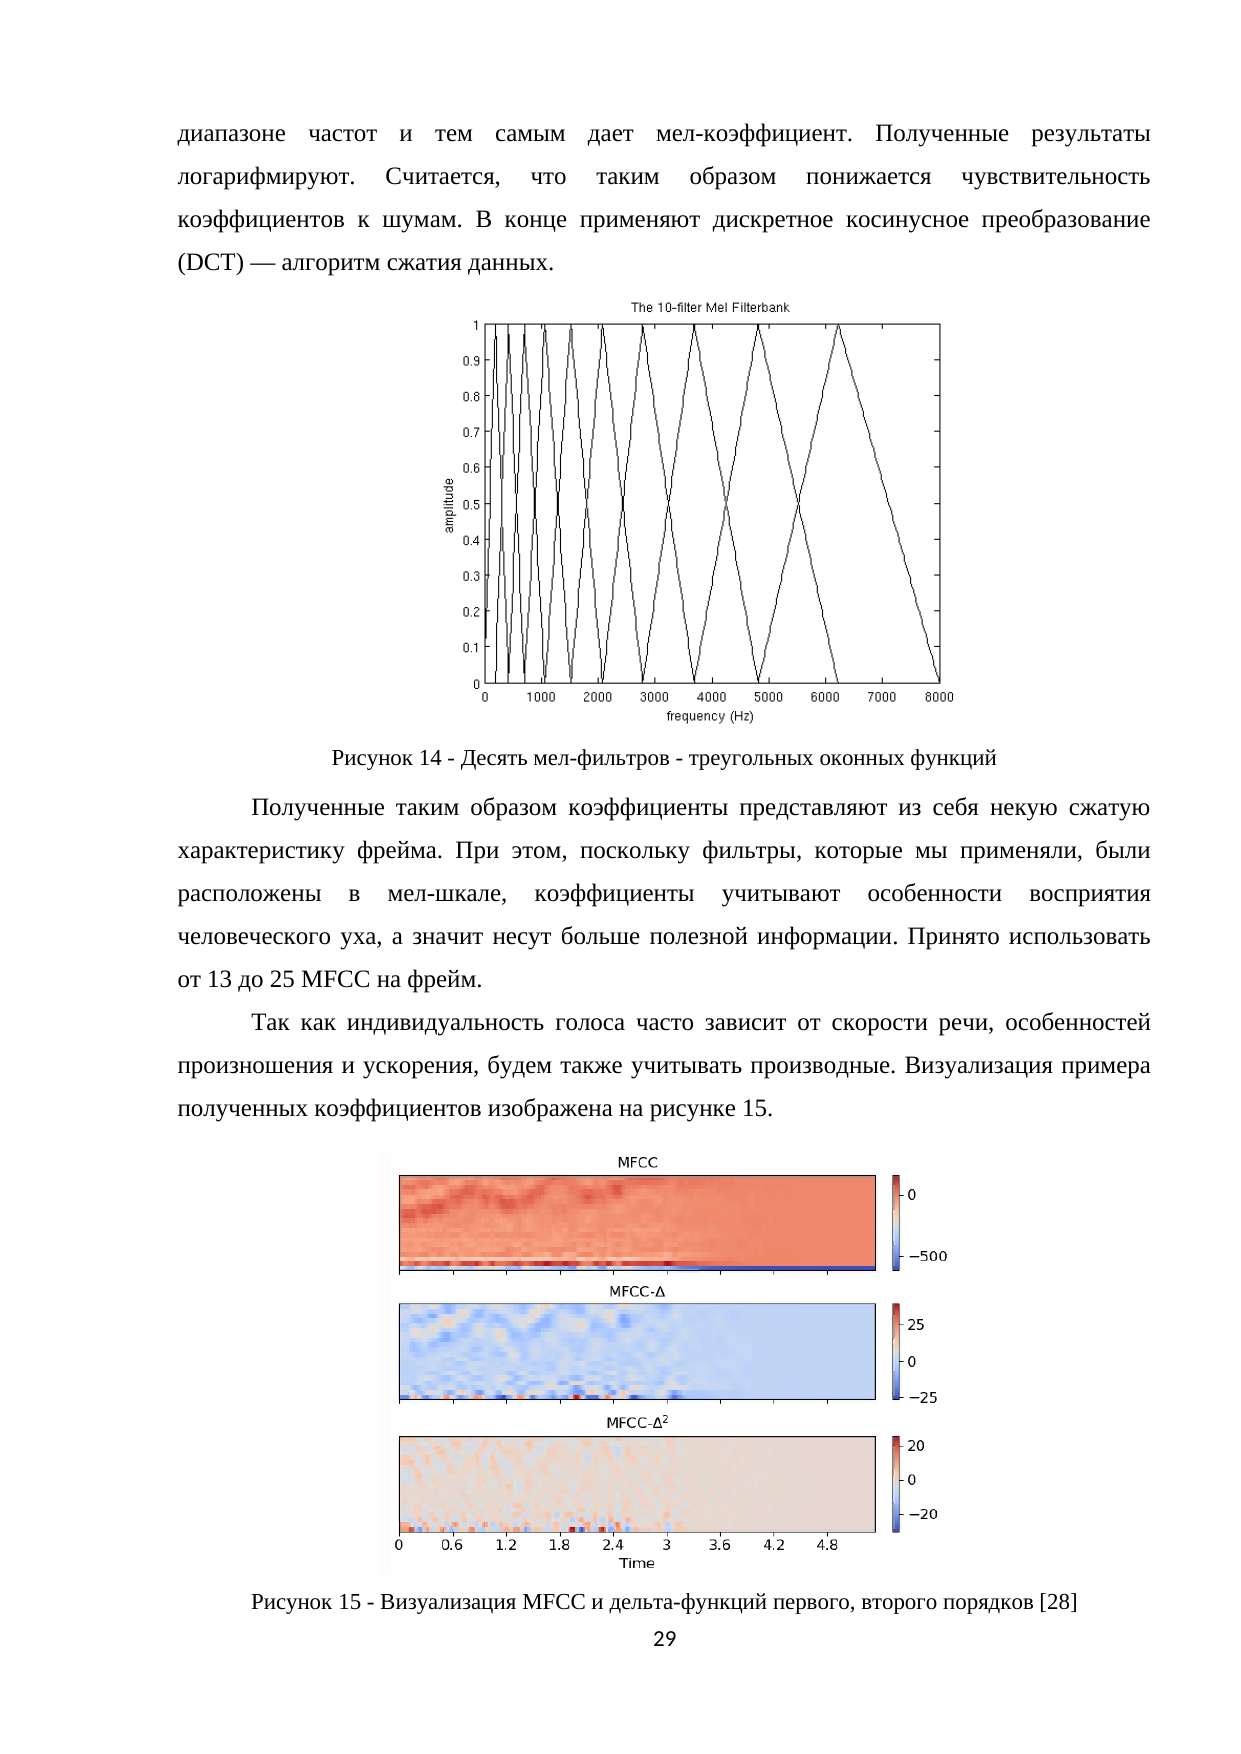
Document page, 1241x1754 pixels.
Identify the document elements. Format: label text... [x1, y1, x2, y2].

text Рисунок 15 - Визуализация MFCC и дельта-функций первого, второго порядков [28] [177, 1588, 1152, 1615]
text Рисунок 14 - Десять мел-фильтров - треугольных оконных функций [177, 744, 1152, 771]
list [177, 118, 1152, 276]
list Так как индивидуальность голоса часто зависит от скорости речи, особенностей произношения и ускорения, будем также учитывать производные. Визуализация примера полученных коэффициентов изображена на рисунке 15. [177, 1007, 1152, 1122]
list Полученные таким образом коэффициенты представляют из себя некую сжатую характеристику фрейма. При этом, поскольку фильтры, которые мы применяли, были расположены в мел-шкале, коэффициенты учитывают особенности восприятия человеческого уха, а значит несут больше полезной информации. Принято использовать от 13 до 25 MFCC на фрейм. [177, 792, 1152, 993]
picture [379, 1153, 950, 1575]
picture [408, 290, 995, 731]
